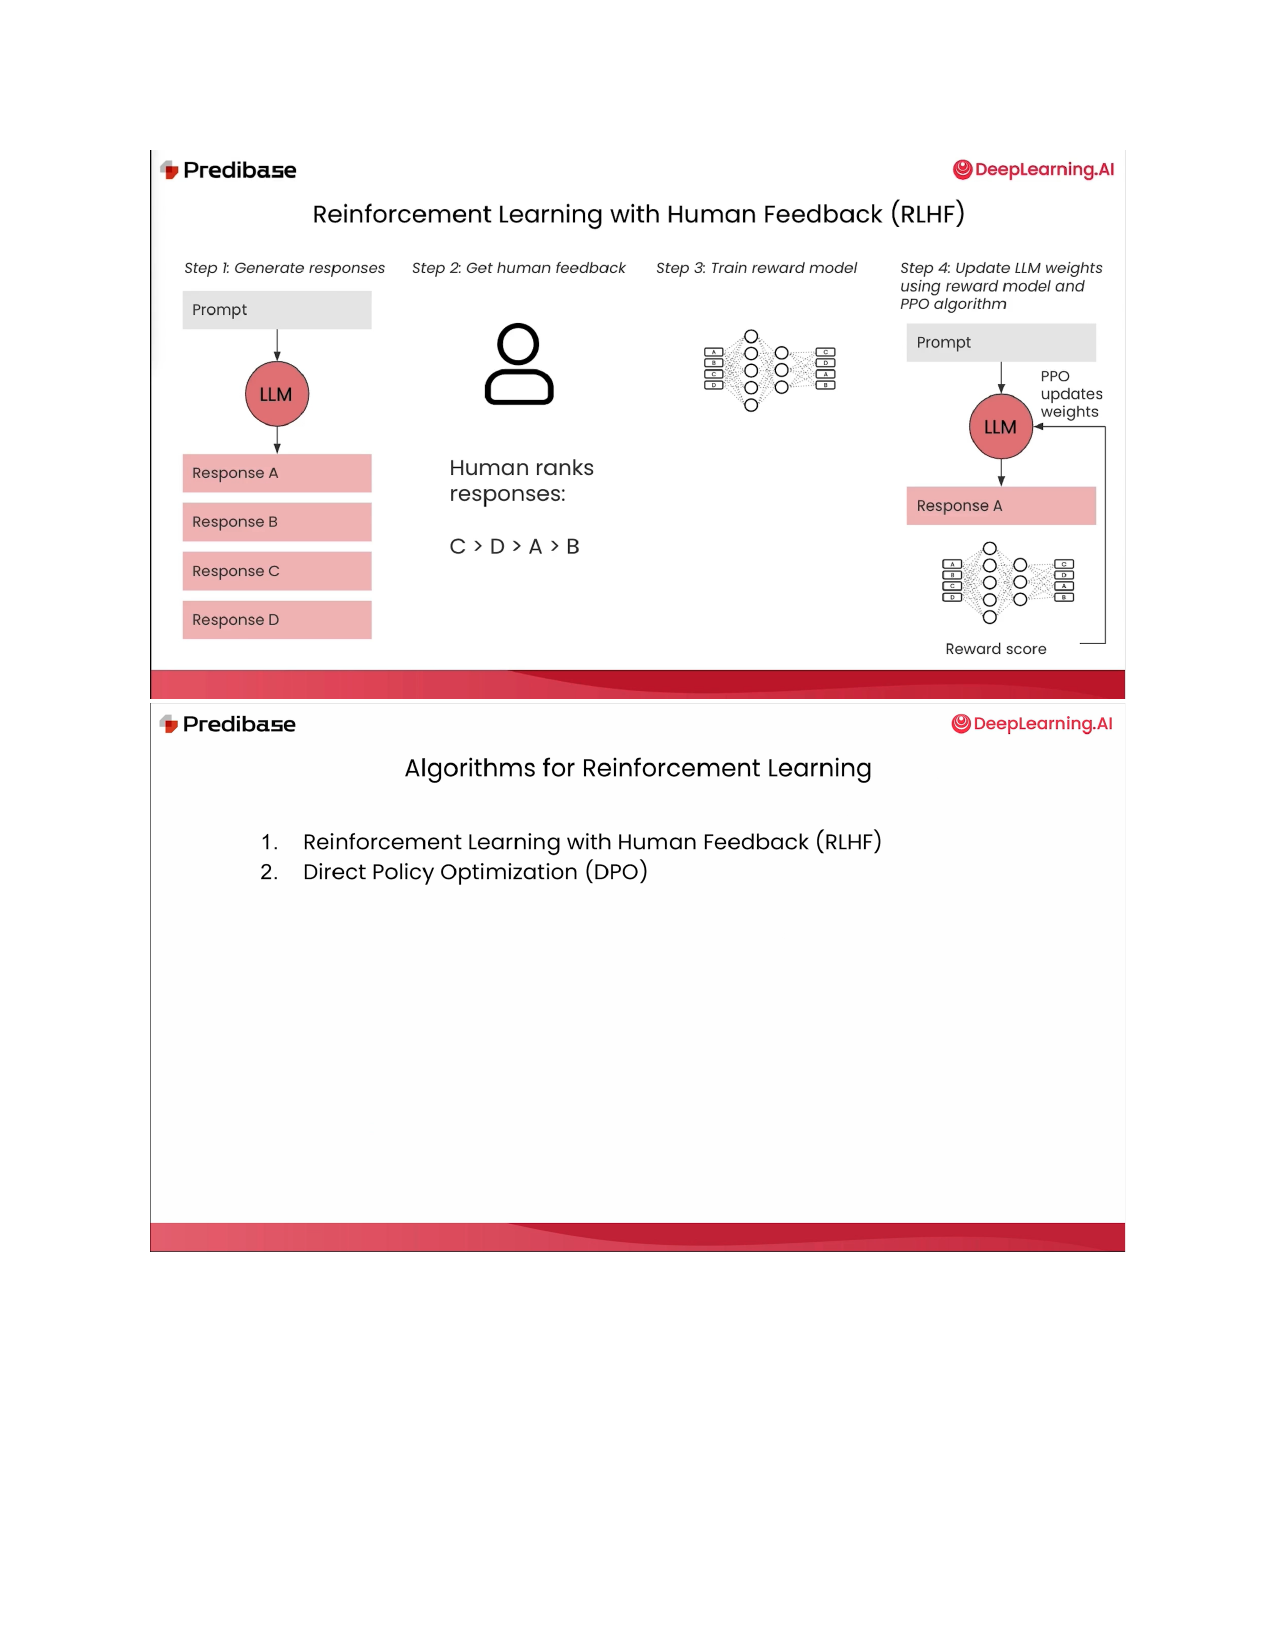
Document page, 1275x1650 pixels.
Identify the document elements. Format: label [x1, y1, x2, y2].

picture [150, 150, 1125, 699]
picture [150, 703, 1125, 1252]
